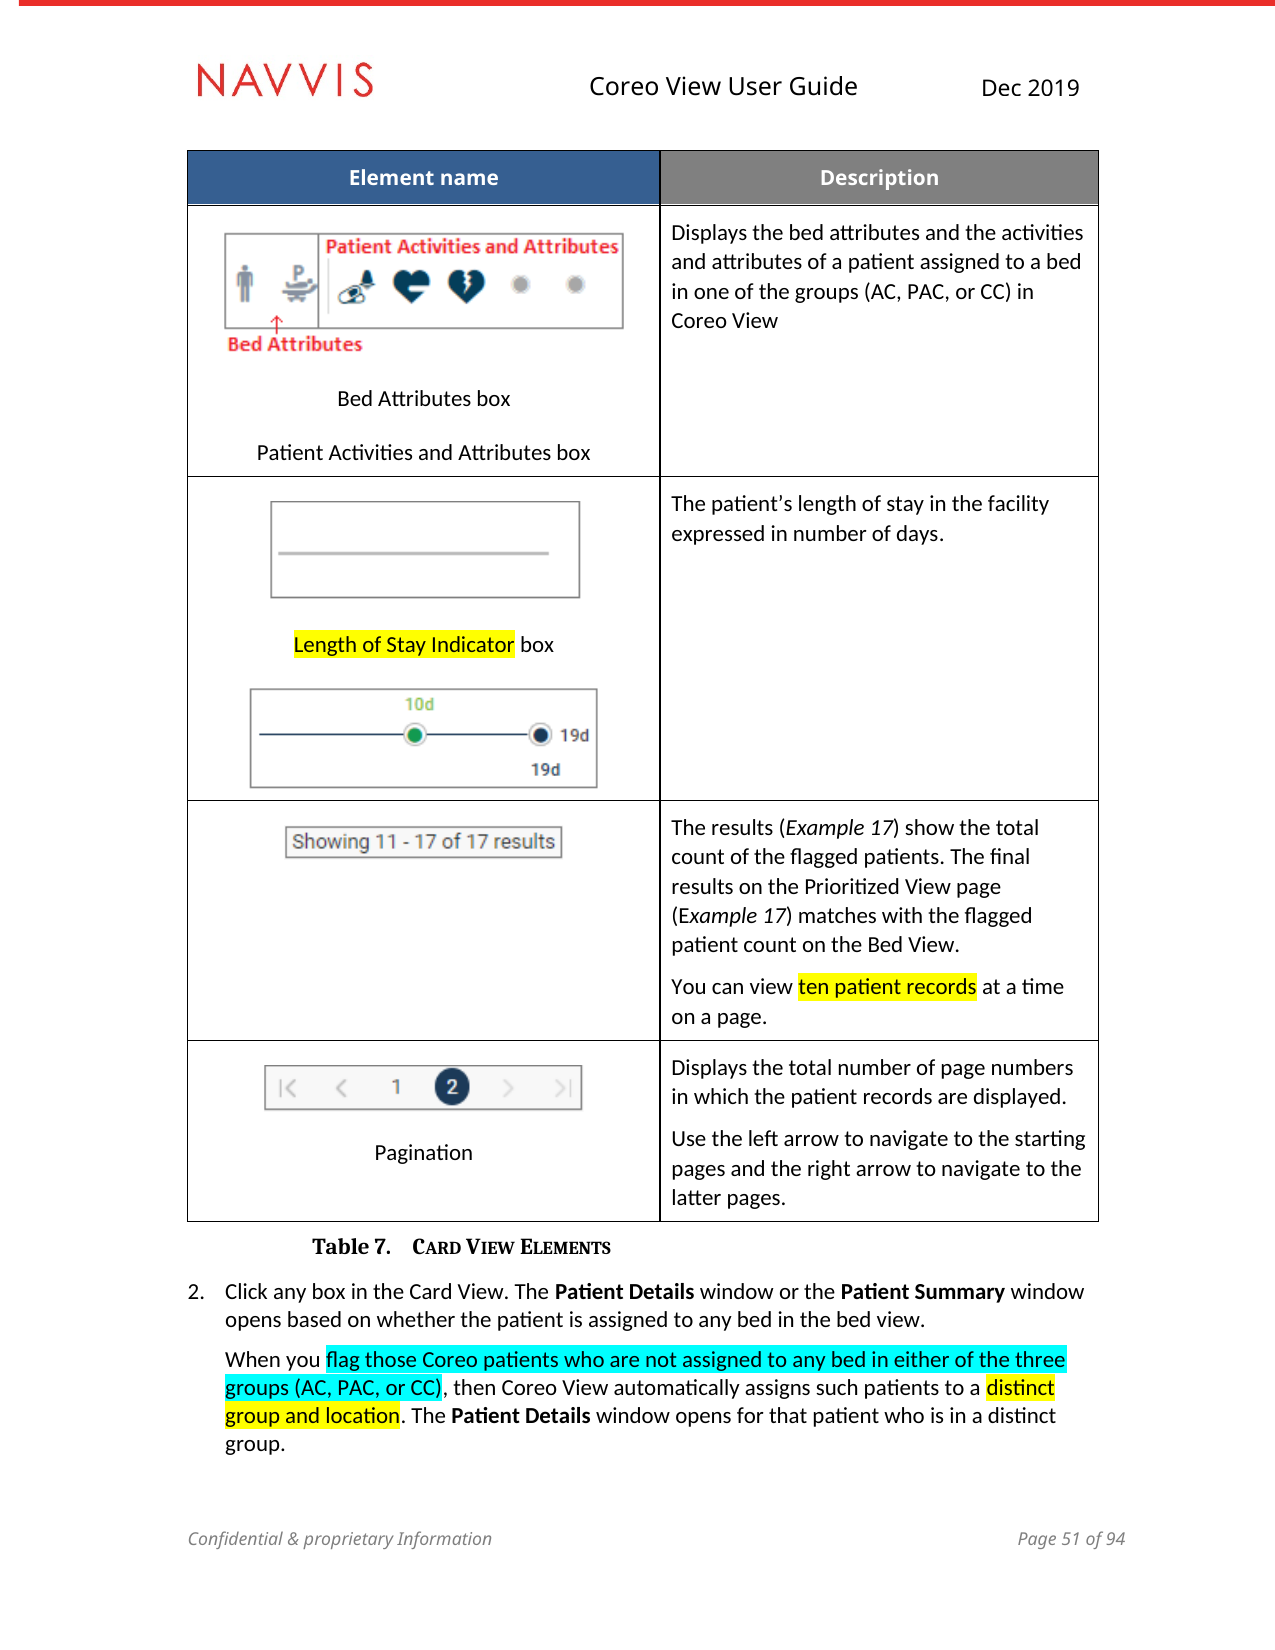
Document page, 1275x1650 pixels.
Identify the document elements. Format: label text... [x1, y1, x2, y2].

table_cell Length of Stay Indicator box [188, 477, 659, 799]
table_cell The patient’s length of stay in the facility expressed in number of days. [661, 477, 1098, 799]
picture [266, 501, 582, 604]
table_cell The results (Example 17) show the total count of the flagged patients. The final results on the Prioritized View page (Example 17) matches with the flagged patient count on the Bed View. You can view ten patient records at a time on a page. [661, 801, 1098, 1039]
text Card View Elements [312, 1234, 1087, 1261]
table_cell Bed Attributes box Patient Activities and Attributes box [188, 206, 659, 476]
table_header Element name [188, 151, 659, 204]
table_cell Pagination [188, 1041, 659, 1221]
text When you flag those Coreo patients who are not assigned to any bed in either of the three groups (AC, PAC, or CC), then Coreo View automatically assigns such patients to a distinct group and location. The Patient Details window opens for that patient who is in a distinct group. [225, 1345, 1087, 1457]
picture [247, 684, 601, 790]
picture [263, 1065, 584, 1112]
list Click any box in the Card View. The Patient Details window or the Patient Summary window opens based on whether the patient is assigned to any bed in the bed view. [187, 1277, 1087, 1333]
table_header Description [661, 151, 1098, 204]
table_cell Displays the total number of page numbers in which the patient records are displayed. Use the left arrow to navigate to the starting pages and the right arrow to navigate to the latter pages. [661, 1041, 1098, 1221]
picture [187, 55, 383, 104]
picture [223, 230, 624, 358]
table_cell [188, 801, 659, 1039]
table_cell Displays the bed attributes and the activities and attributes of a patient assigned to a bed in one of the groups (AC, PAC, or CC) in Coreo View [661, 206, 1098, 476]
picture [284, 825, 564, 860]
